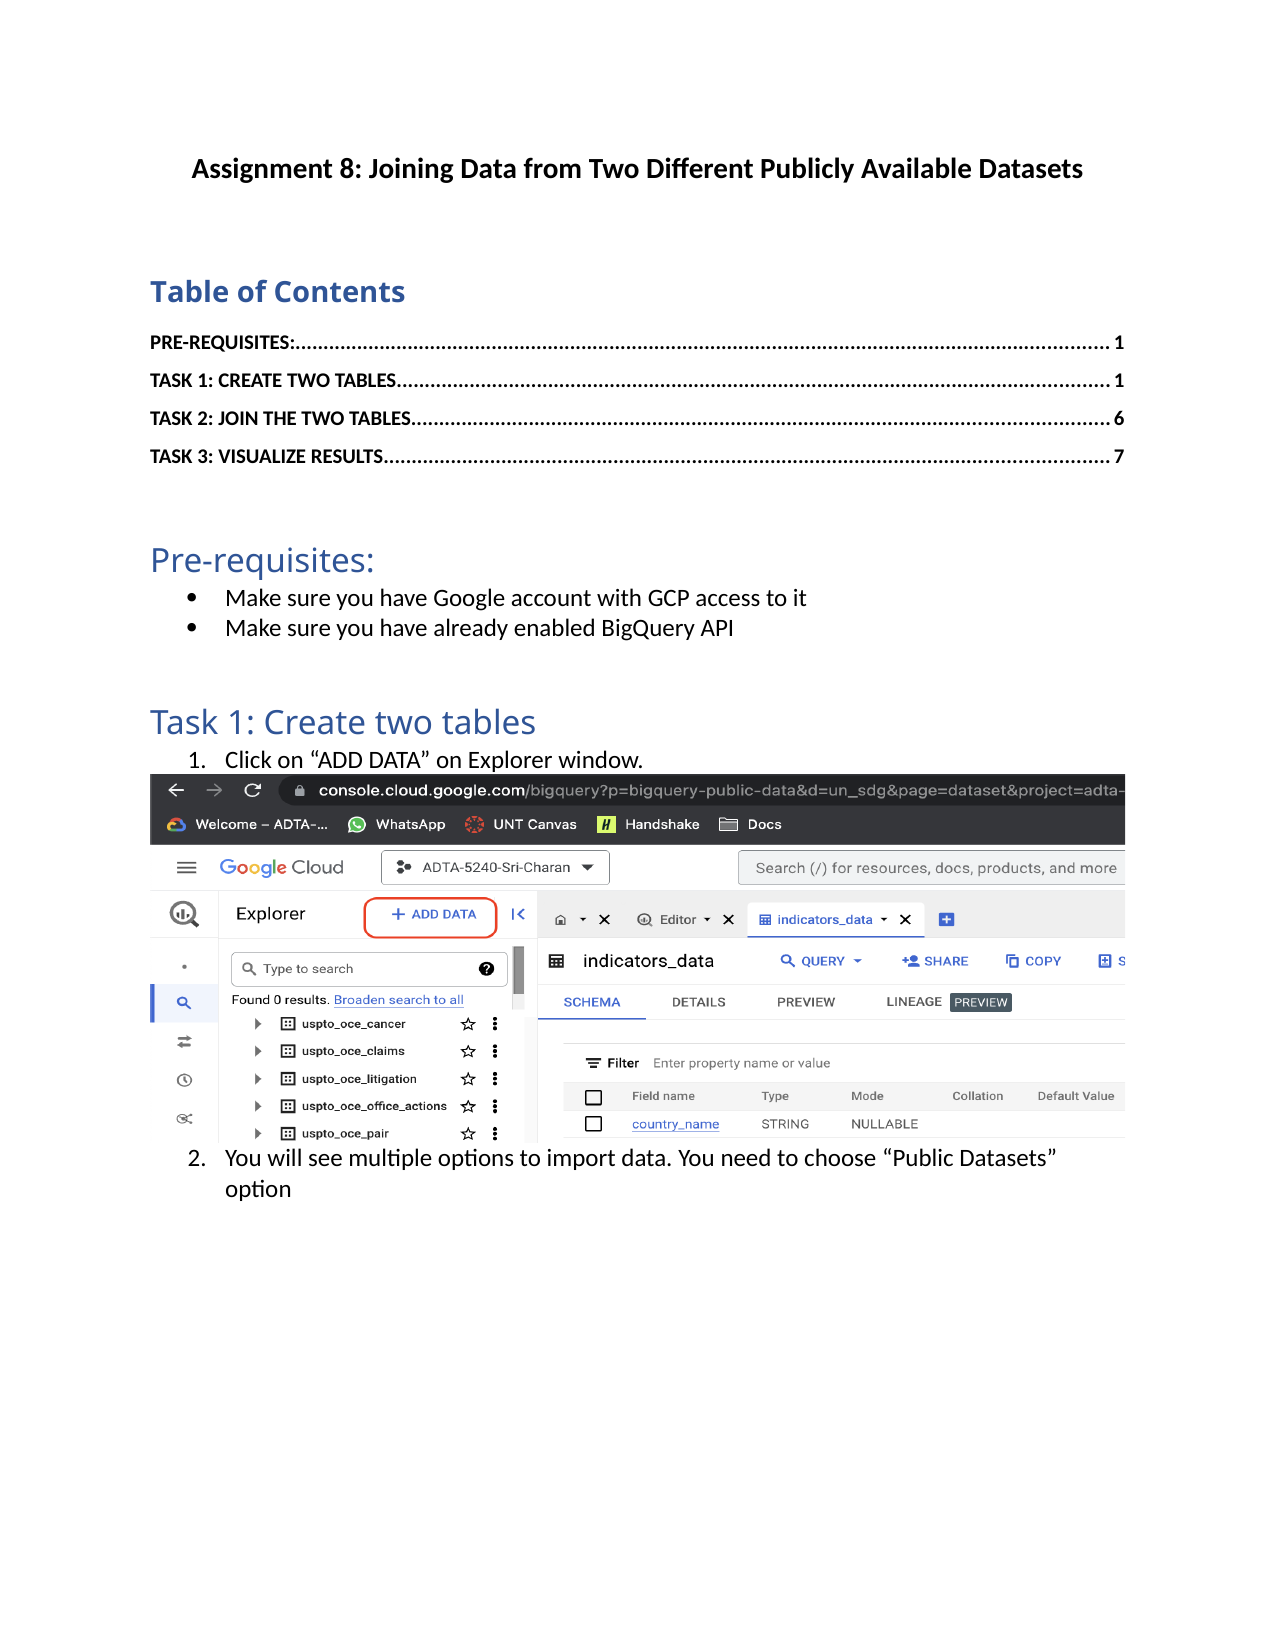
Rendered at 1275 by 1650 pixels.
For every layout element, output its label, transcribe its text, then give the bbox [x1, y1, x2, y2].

picture [150, 774, 1125, 1143]
text Assignment 8: Joining Data from Two Different Publicly Available Datasets [150, 150, 1125, 186]
subtitle Task 1: Create two tables [150, 698, 1125, 744]
subtitle Pre-requisites: [150, 537, 1125, 582]
list Make sure you have Google account with GCP access to it [187, 582, 1125, 612]
list Click on “ADD DATA” on Explorer window. [187, 744, 1125, 774]
list You will see multiple options to import data. You need to choose “Public Datasets” option [187, 1143, 1125, 1203]
list Make sure you have already enabled BigQuery API [187, 612, 1125, 643]
